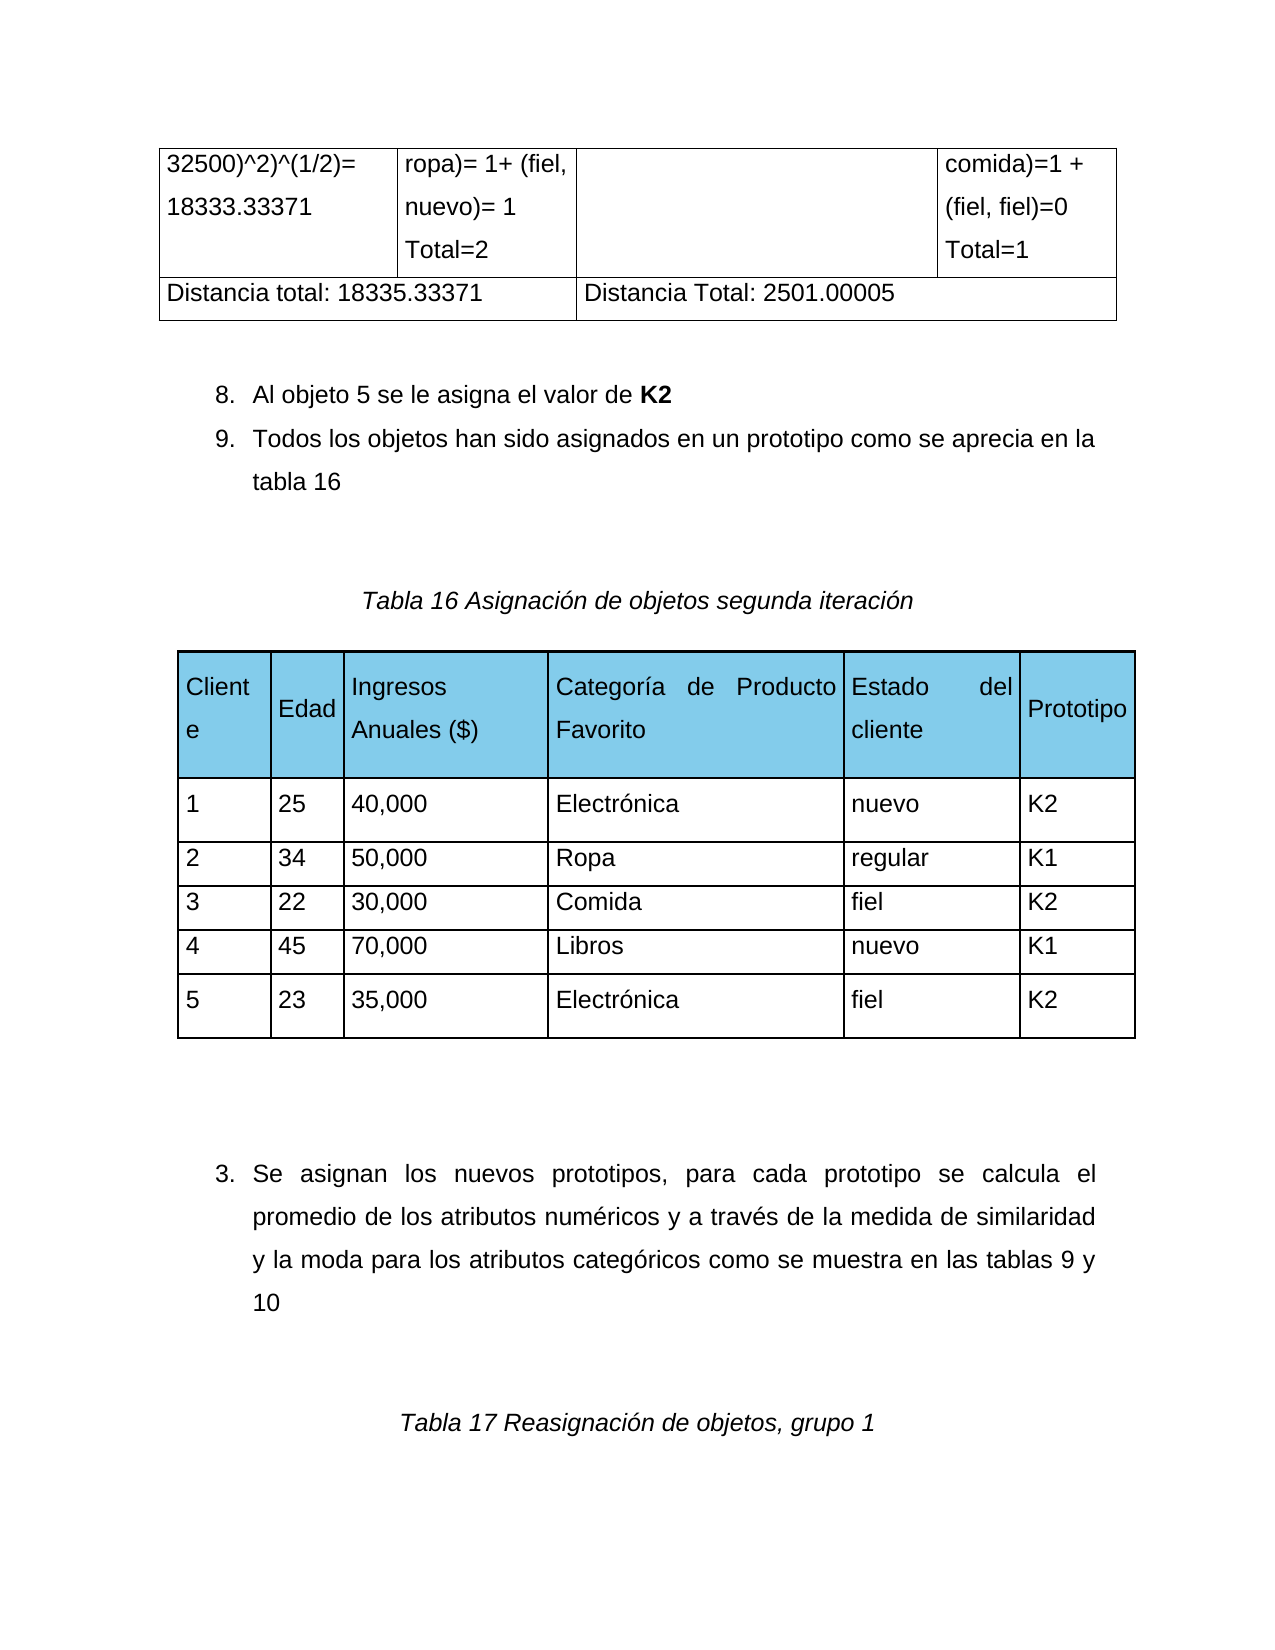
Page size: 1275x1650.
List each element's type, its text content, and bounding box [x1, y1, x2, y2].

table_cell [398, 149, 576, 277]
table_cell 3 [179, 887, 270, 929]
text Tabla 17 Reasignación de objetos, grupo 1 [177, 1407, 1098, 1436]
table_cell 23 [272, 975, 343, 1037]
table_cell Distancia Total: 2501.00005 [577, 278, 1116, 320]
table_cell regular [845, 843, 1019, 885]
table_cell 50,000 [345, 843, 547, 885]
table_cell 4 [179, 931, 270, 973]
table_cell 40,000 [345, 779, 547, 841]
table_cell nuevo [845, 931, 1019, 973]
table_cell 2 [179, 843, 270, 885]
table_cell 35,000 [345, 975, 547, 1037]
table_cell fiel [845, 975, 1019, 1037]
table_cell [160, 149, 397, 277]
table_cell 30,000 [345, 887, 547, 929]
table_cell Comida [549, 887, 843, 929]
list Se asignan los nuevos prototipos, para cada prototipo se calcula el promedio de los atributos numéricos y a través de la medida de similaridad y la moda para los atributos categóricos como se muestra en las tablas 9 y 10 [215, 1158, 1098, 1317]
table_cell Distancia total: 18335.33371 [160, 278, 576, 320]
table_cell 45 [272, 931, 343, 973]
text Tabla 16 Asignación de objetos segunda iteración [177, 586, 1098, 615]
table_cell 70,000 [345, 931, 547, 973]
list Al objeto 5 se le asigna el valor de K2 [215, 381, 1098, 409]
table_cell Libros [549, 931, 843, 973]
table_cell 34 [272, 843, 343, 885]
table_cell nuevo [845, 779, 1019, 841]
table_cell K1 [1021, 843, 1134, 885]
table_cell 5 [179, 975, 270, 1037]
list Todos los objetos han sido asignados en un prototipo como se aprecia en la tabla 16 [215, 424, 1098, 496]
table_cell K1 [1021, 931, 1134, 973]
table_cell K2 [1021, 887, 1134, 929]
table_header Categoría de Producto Favorito [549, 653, 843, 777]
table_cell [577, 149, 937, 277]
table_header Ingresos Anuales ($) [345, 653, 547, 777]
table_cell K2 [1021, 779, 1134, 841]
table_cell Electrónica [549, 779, 843, 841]
table_cell K2 [1021, 975, 1134, 1037]
table_cell 22 [272, 887, 343, 929]
table_cell fiel [845, 887, 1019, 929]
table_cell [938, 149, 1116, 277]
table_cell 25 [272, 779, 343, 841]
table_header Prototipo [1021, 653, 1134, 777]
table_header Edad [272, 653, 343, 777]
table_cell Electrónica [549, 975, 843, 1037]
table_header Estado del cliente [845, 653, 1019, 777]
table_header Cliente [179, 653, 270, 777]
table_cell 1 [179, 779, 270, 841]
table_cell Ropa [549, 843, 843, 885]
